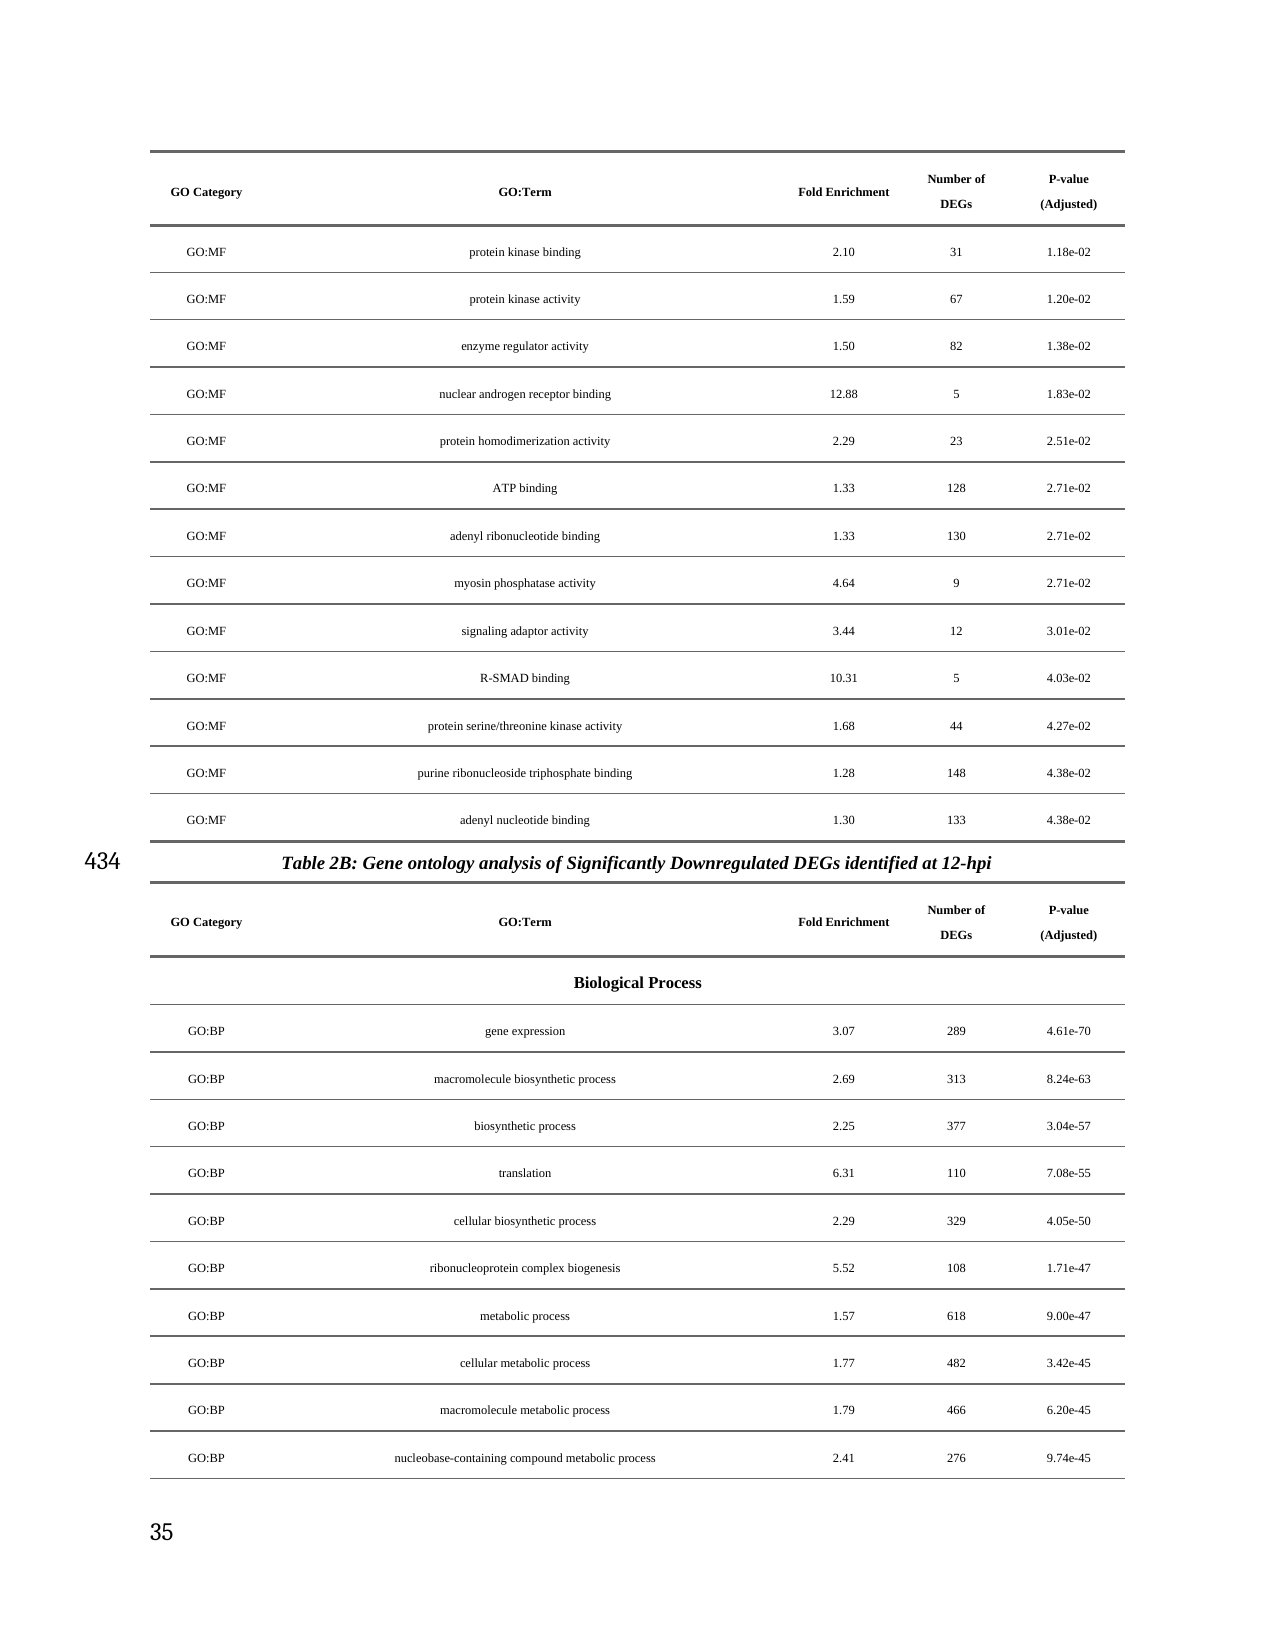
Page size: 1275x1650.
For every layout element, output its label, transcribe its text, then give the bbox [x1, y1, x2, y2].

table_cell 3.42e-45 [1013, 1337, 1125, 1383]
table_cell GO:MF [150, 227, 262, 271]
table_header GO Category [150, 884, 262, 955]
table_cell 4.61e-70 [1013, 1005, 1125, 1051]
table_cell 148 [900, 747, 1012, 793]
table_cell GO:MF [150, 415, 262, 461]
table_cell 482 [900, 1337, 1012, 1383]
table_cell 1.71e-47 [1013, 1242, 1125, 1288]
table_cell 1.77 [788, 1337, 900, 1383]
table_cell 67 [900, 273, 1012, 319]
table_cell metabolic process [263, 1290, 787, 1335]
table_cell GO:BP [150, 1290, 262, 1335]
table_cell GO:BP [150, 1005, 262, 1051]
table_cell 9.74e-45 [1013, 1432, 1125, 1478]
table_cell 2.25 [788, 1100, 900, 1146]
table_cell 2.29 [788, 415, 900, 461]
table_cell 377 [900, 1100, 1012, 1146]
table_header GO Category [150, 153, 262, 224]
table_cell translation [263, 1147, 787, 1193]
table_cell GO:BP [150, 1432, 262, 1478]
table_cell macromolecule biosynthetic process [263, 1053, 787, 1098]
table_header GO:Term [263, 153, 787, 224]
table_header P-value (Adjusted) [1013, 884, 1125, 955]
table_cell GO:MF [150, 510, 262, 556]
table_cell 2.29 [788, 1195, 900, 1241]
table_cell biosynthetic process [263, 1100, 787, 1146]
table_cell 276 [900, 1432, 1012, 1478]
table_cell 1.38e-02 [1013, 320, 1125, 366]
table_cell 4.05e-50 [1013, 1195, 1125, 1241]
table_cell adenyl ribonucleotide binding [263, 510, 787, 556]
table_cell macromolecule metabolic process [263, 1385, 787, 1430]
table_cell purine ribonucleoside triphosphate binding [263, 747, 787, 793]
table_cell GO:MF [150, 557, 262, 603]
table_header Number of DEGs [900, 884, 1012, 955]
table_cell protein kinase activity [263, 273, 787, 319]
table_cell 133 [900, 794, 1012, 840]
table_cell 5 [900, 652, 1012, 698]
table_cell ribonucleoprotein complex biogenesis [263, 1242, 787, 1288]
table_cell 329 [900, 1195, 1012, 1241]
table_cell GO:MF [150, 463, 262, 508]
table_cell 2.69 [788, 1053, 900, 1098]
table_cell nuclear androgen receptor binding [263, 368, 787, 413]
table_cell 2.51e-02 [1013, 415, 1125, 461]
table_cell 4.38e-02 [1013, 794, 1125, 840]
table_cell GO:MF [150, 652, 262, 698]
table_cell GO:MF [150, 747, 262, 793]
table_cell 31 [900, 227, 1012, 271]
table_cell 2.41 [788, 1432, 900, 1478]
table_header Number of DEGs [900, 153, 1012, 224]
table_cell 23 [900, 415, 1012, 461]
table_cell 82 [900, 320, 1012, 366]
table_cell 1.83e-02 [1013, 368, 1125, 413]
table_cell GO:BP [150, 1100, 262, 1146]
table_header Fold Enrichment [788, 884, 900, 955]
table_cell 3.44 [788, 605, 900, 651]
table_cell enzyme regulator activity [263, 320, 787, 366]
table_cell 6.20e-45 [1013, 1385, 1125, 1430]
table_cell signaling adaptor activity [263, 605, 787, 651]
table_cell GO:MF [150, 368, 262, 413]
table_cell gene expression [263, 1005, 787, 1051]
table_cell GO:MF [150, 273, 262, 319]
table_cell protein kinase binding [263, 227, 787, 271]
table_cell GO:BP [150, 1053, 262, 1098]
table_cell 4.38e-02 [1013, 747, 1125, 793]
table_cell 12.88 [788, 368, 900, 413]
table_cell 8.24e-63 [1013, 1053, 1125, 1098]
table_cell 108 [900, 1242, 1012, 1288]
table_cell 4.64 [788, 557, 900, 603]
table_cell 3.07 [788, 1005, 900, 1051]
table_cell 7.08e-55 [1013, 1147, 1125, 1193]
table_cell 110 [900, 1147, 1012, 1193]
table_cell 10.31 [788, 652, 900, 698]
table_cell 1.30 [788, 794, 900, 840]
table_cell 4.03e-02 [1013, 652, 1125, 698]
table_header Fold Enrichment [788, 153, 900, 224]
table_cell 1.79 [788, 1385, 900, 1430]
table_cell GO:BP [150, 1385, 262, 1430]
table_cell 5.52 [788, 1242, 900, 1288]
table_cell nucleobase-containing compound metabolic process [263, 1432, 787, 1478]
table_cell GO:BP [150, 1242, 262, 1288]
table_cell 128 [900, 463, 1012, 508]
table_cell GO:BP [150, 1337, 262, 1383]
table_cell 1.33 [788, 510, 900, 556]
table_cell R-SMAD binding [263, 652, 787, 698]
table_cell 2.71e-02 [1013, 557, 1125, 603]
table_cell 2.71e-02 [1013, 463, 1125, 508]
table_cell 4.27e-02 [1013, 700, 1125, 745]
table_cell 618 [900, 1290, 1012, 1335]
table_cell 3.01e-02 [1013, 605, 1125, 651]
table_cell GO:MF [150, 605, 262, 651]
table_header P-value (Adjusted) [1013, 153, 1125, 224]
table_cell 9.00e-47 [1013, 1290, 1125, 1335]
table_cell 2.10 [788, 227, 900, 271]
table_cell adenyl nucleotide binding [263, 794, 787, 840]
table_cell 5 [900, 368, 1012, 413]
table_cell 1.20e-02 [1013, 273, 1125, 319]
table_cell 1.68 [788, 700, 900, 745]
table_cell 1.59 [788, 273, 900, 319]
table_cell 130 [900, 510, 1012, 556]
table_cell cellular biosynthetic process [263, 1195, 787, 1241]
table_cell ATP binding [263, 463, 787, 508]
table_cell 6.31 [788, 1147, 900, 1193]
table_cell myosin phosphatase activity [263, 557, 787, 603]
table_cell 1.57 [788, 1290, 900, 1335]
table_cell 12 [900, 605, 1012, 651]
table_cell protein homodimerization activity [263, 415, 787, 461]
table_cell 9 [900, 557, 1012, 603]
table_cell 1.28 [788, 747, 900, 793]
table_cell GO:BP [150, 1147, 262, 1193]
table_cell 466 [900, 1385, 1012, 1430]
table_cell 44 [900, 700, 1012, 745]
table_cell 313 [900, 1053, 1012, 1098]
table_cell GO:MF [150, 320, 262, 366]
table_cell GO:BP [150, 1195, 262, 1241]
table_header GO:Term [263, 884, 787, 955]
table_cell GO:MF [150, 700, 262, 745]
table_cell Biological Process [150, 958, 1125, 1004]
table_cell 1.50 [788, 320, 900, 366]
table_cell 2.71e-02 [1013, 510, 1125, 556]
table_cell 1.33 [788, 463, 900, 508]
table_cell protein serine/threonine kinase activity [263, 700, 787, 745]
table_cell GO:MF [150, 794, 262, 840]
table_cell 289 [900, 1005, 1012, 1051]
table_cell 3.04e-57 [1013, 1100, 1125, 1146]
text Table 2B: Gene ontology analysis of Significantly Downregulated DEGs identified at 12-hpi [156, 849, 1119, 874]
table_cell 1.18e-02 [1013, 227, 1125, 271]
table_cell cellular metabolic process [263, 1337, 787, 1383]
